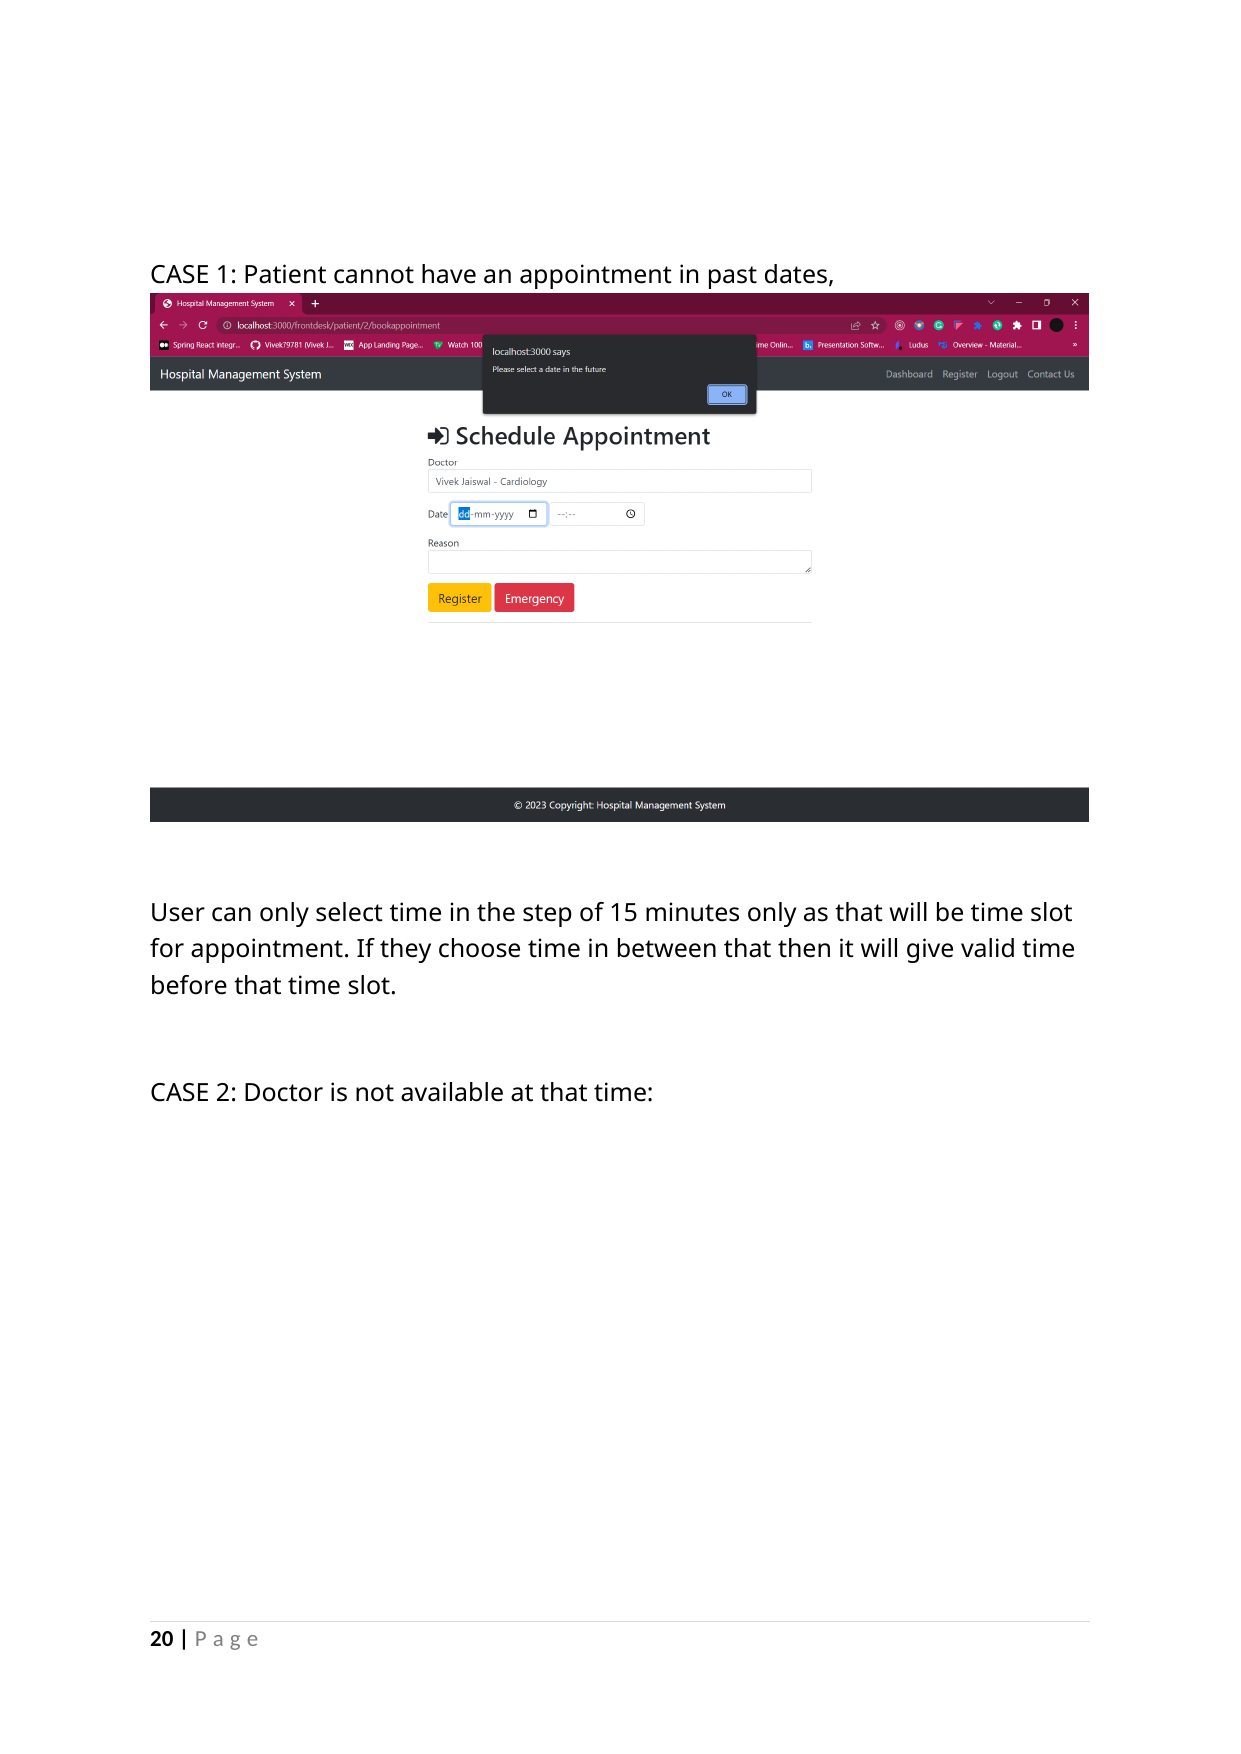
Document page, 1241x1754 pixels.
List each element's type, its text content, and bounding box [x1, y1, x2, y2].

text CASE 2: Doctor is not available at that time: [150, 1075, 1090, 1109]
text User can only select time in the step of 15 minutes only as that will be time slot for appointment. If they choose time in between that then it will give valid time before that time slot. [150, 894, 1090, 1002]
picture [150, 293, 1089, 822]
